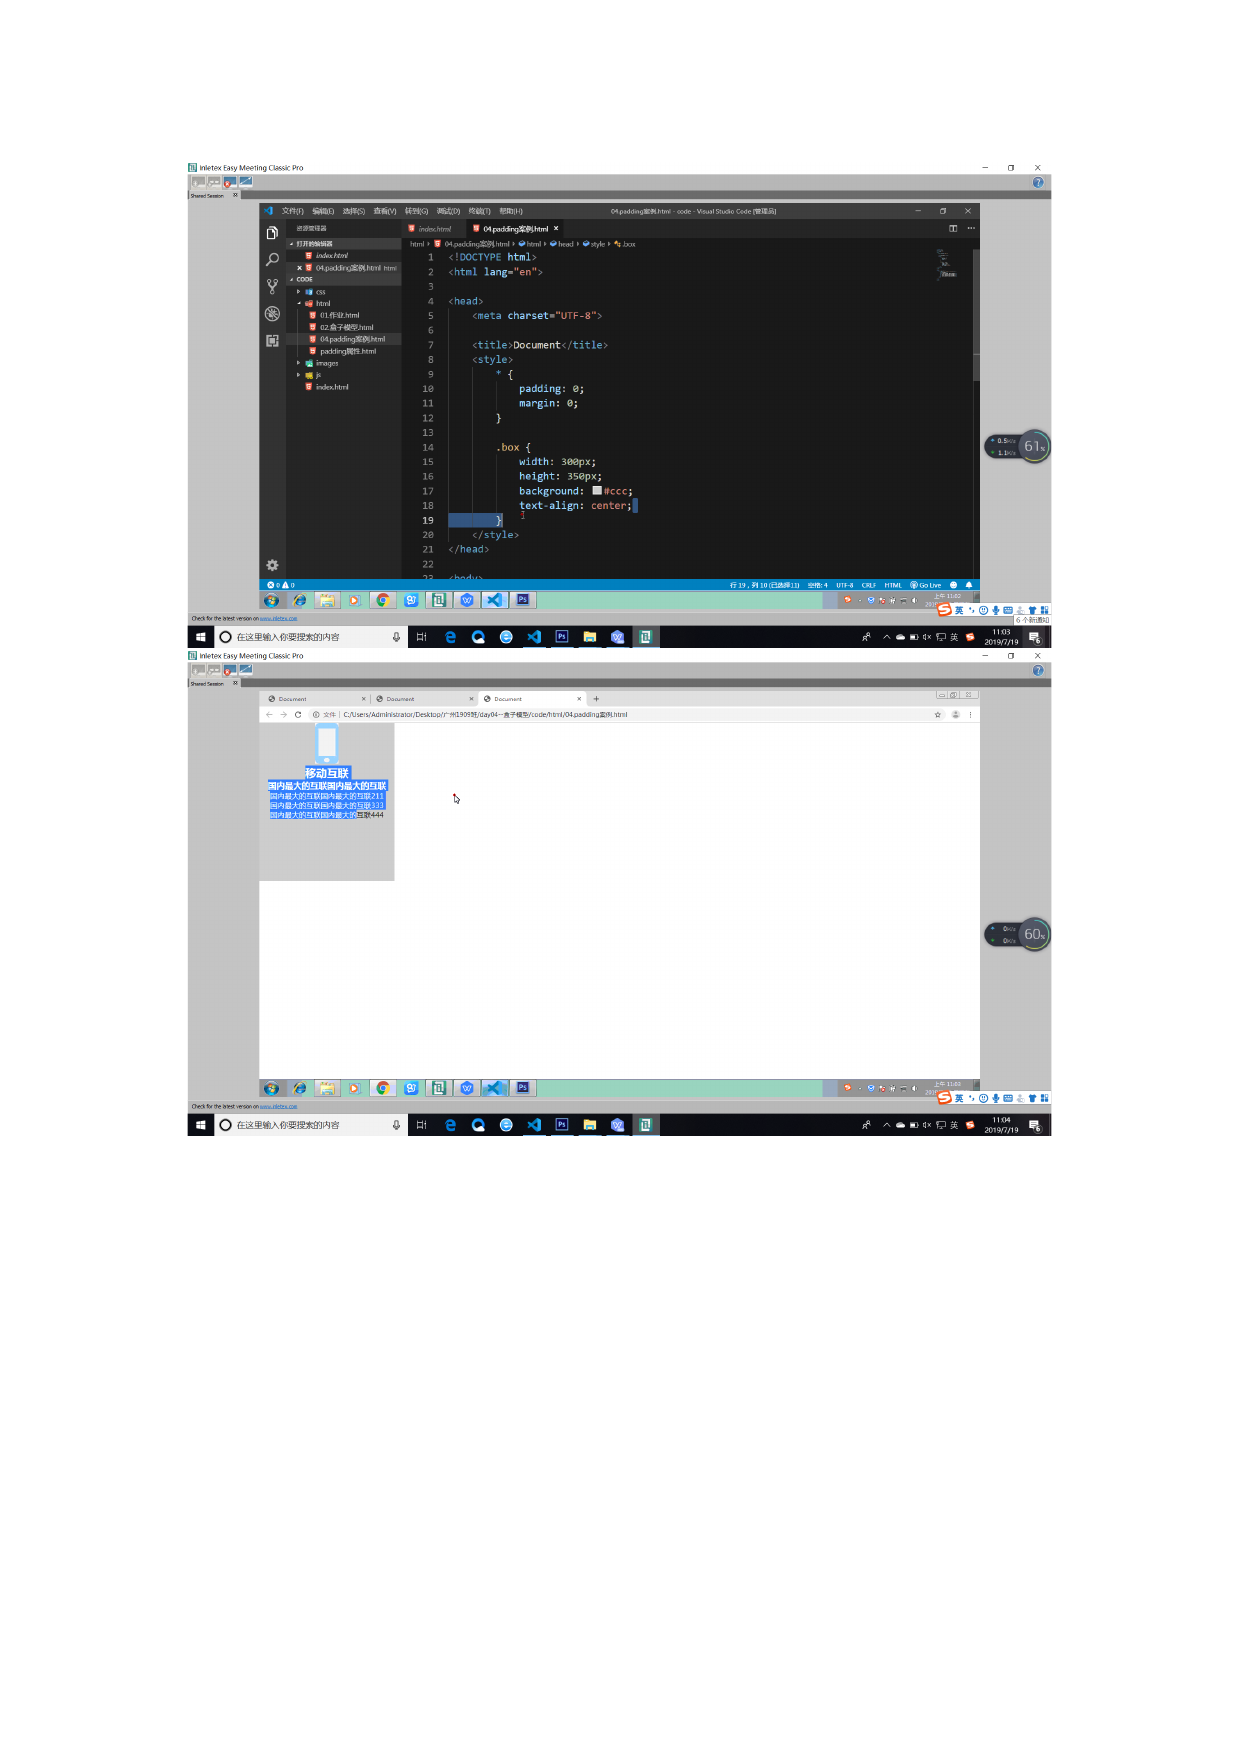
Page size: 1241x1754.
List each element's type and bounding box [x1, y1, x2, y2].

picture [187, 649, 1052, 1136]
picture [187, 162, 1052, 648]
